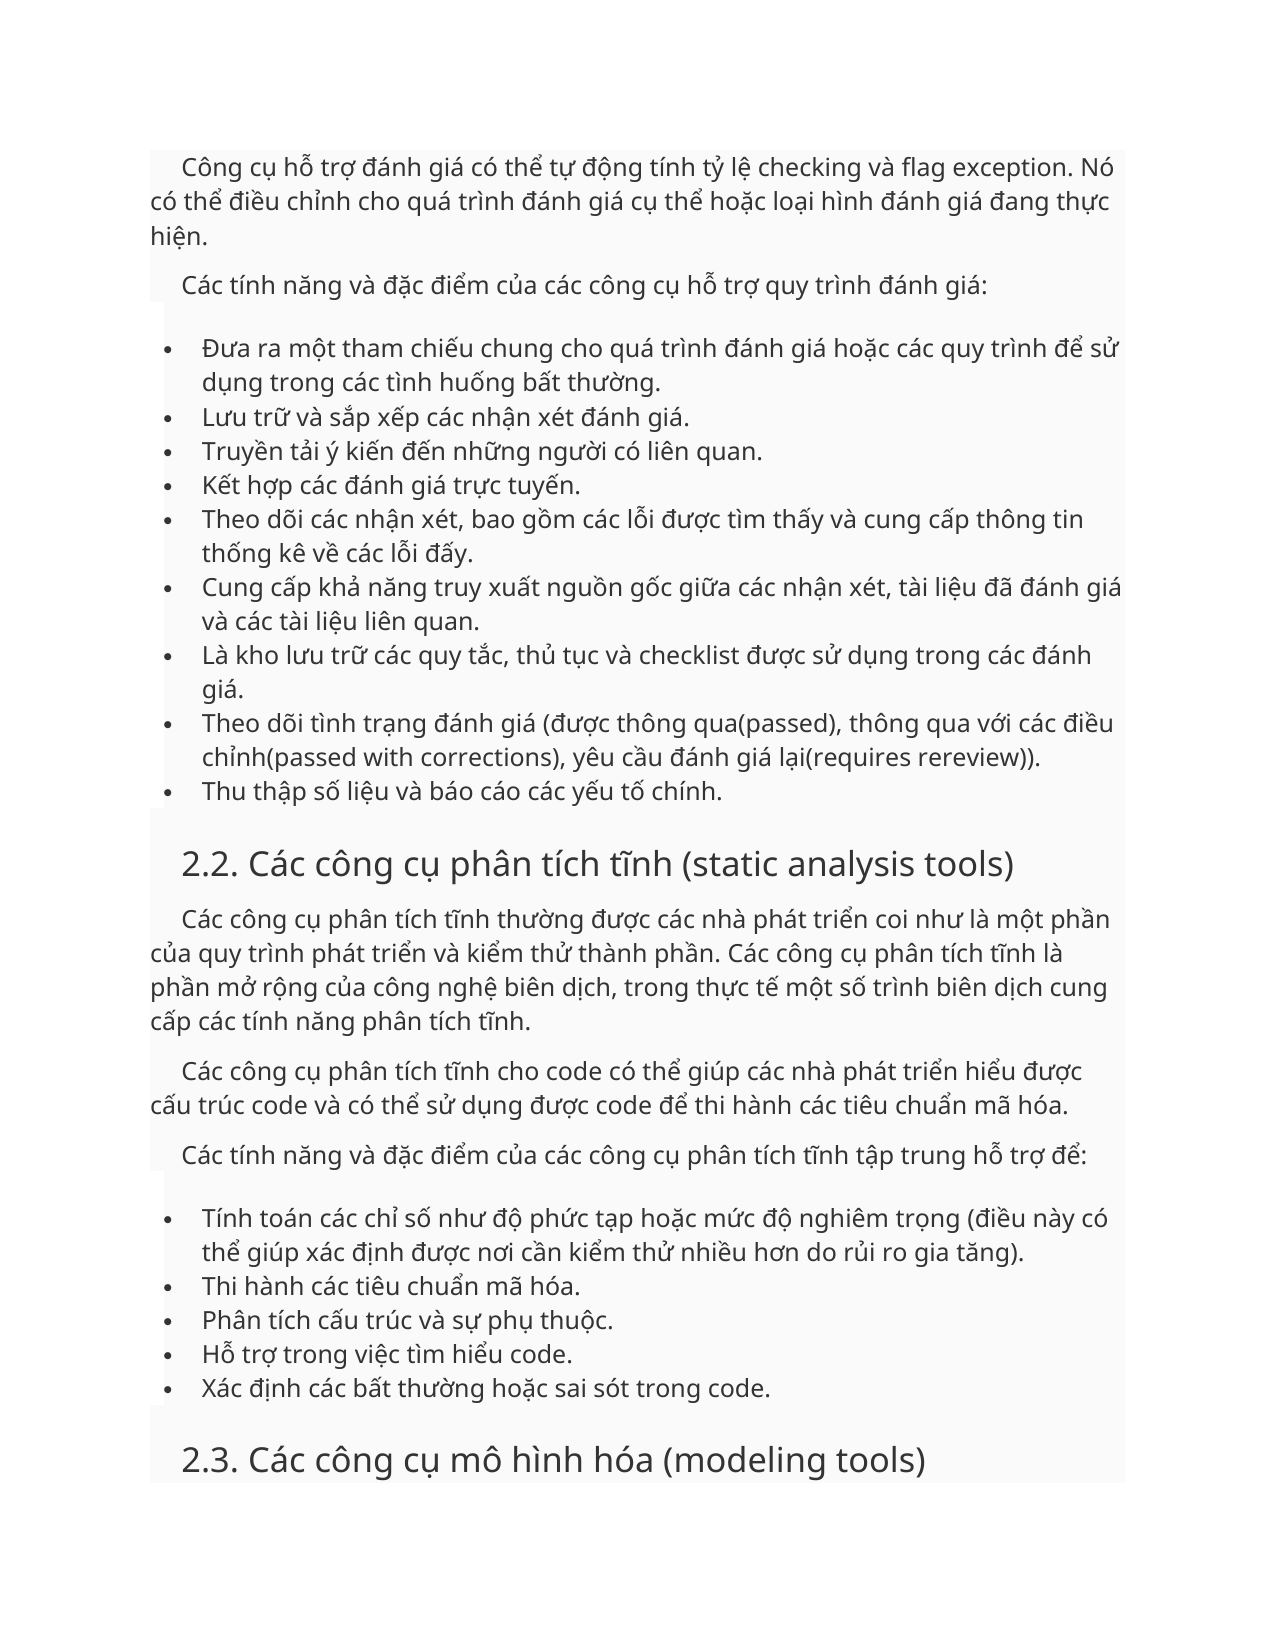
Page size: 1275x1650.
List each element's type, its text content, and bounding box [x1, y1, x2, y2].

list Cung cấp khả năng truy xuất nguồn gốc giữa các nhận xét, tài liệu đã đánh giá và các tài liệu liên quan. [164, 569, 1125, 638]
list Kết hợp các đánh giá trực tuyến. [164, 467, 1125, 501]
text Công cụ hỗ trợ đánh giá có thể tự động tính tỷ lệ checking và flag exception. Nó có thể điều chỉnh cho quá trình đánh giá cụ thể hoặc loại hình đánh giá đang thực hiện. [150, 150, 1125, 252]
list Thi hành các tiêu chuẩn mã hóa. [164, 1269, 1125, 1303]
list Xác định các bất thường hoặc sai sót trong code. [164, 1371, 1125, 1405]
list Thu thập số liệu và báo cáo các yếu tố chính. [164, 774, 1125, 808]
list Truyền tải ý kiến đến những người có liên quan. [164, 433, 1125, 467]
list Tính toán các chỉ số như độ phức tạp hoặc mức độ nghiêm trọng (điều này có thể giúp xác định được nơi cần kiểm thử nhiều hơn do rủi ro gia tăng). [164, 1201, 1125, 1269]
list Là kho lưu trữ các quy tắc, thủ tục và checklist được sử dụng trong các đánh giá. [164, 638, 1125, 706]
text Các tính năng và đặc điểm của các công cụ phân tích tĩnh tập trung hỗ trợ để: [150, 1137, 1125, 1171]
text Các công cụ phân tích tĩnh thường được các nhà phát triển coi như là một phần của quy trình phát triển và kiểm thử thành phần. Các công cụ phân tích tĩnh là phần mở rộng của công nghệ biên dịch, trong thực tế một số trình biên dịch cung cấp các tính năng phân tích tĩnh. [150, 902, 1125, 1038]
text 2.2. Các công cụ phân tích tĩnh (static analysis tools) [150, 839, 1125, 886]
text Các tính năng và đặc điểm của các công cụ hỗ trợ quy trình đánh giá: [150, 268, 1125, 302]
list Theo dõi tình trạng đánh giá (được thông qua(passed), thông qua với các điều chỉnh(passed with corrections), yêu cầu đánh giá lại(requires rereview)). [164, 706, 1125, 774]
list Đưa ra một tham chiếu chung cho quá trình đánh giá hoặc các quy trình để sử dụng trong các tình huống bất thường. [164, 331, 1125, 399]
list Lưu trữ và sắp xếp các nhận xét đánh giá. [164, 399, 1125, 433]
text Các công cụ phân tích tĩnh cho code có thể giúp các nhà phát triển hiểu được cấu trúc code và có thể sử dụng được code để thi hành các tiêu chuẩn mã hóa. [150, 1053, 1125, 1122]
list Hỗ trợ trong việc tìm hiểu code. [164, 1337, 1125, 1371]
list Theo dõi các nhận xét, bao gồm các lỗi được tìm thấy và cung cấp thông tin thống kê về các lỗi đấy. [164, 501, 1125, 569]
text 2.3. Các công cụ mô hình hóa (modeling tools) [150, 1436, 1125, 1483]
list Phân tích cấu trúc và sự phụ thuộc. [164, 1303, 1125, 1337]
